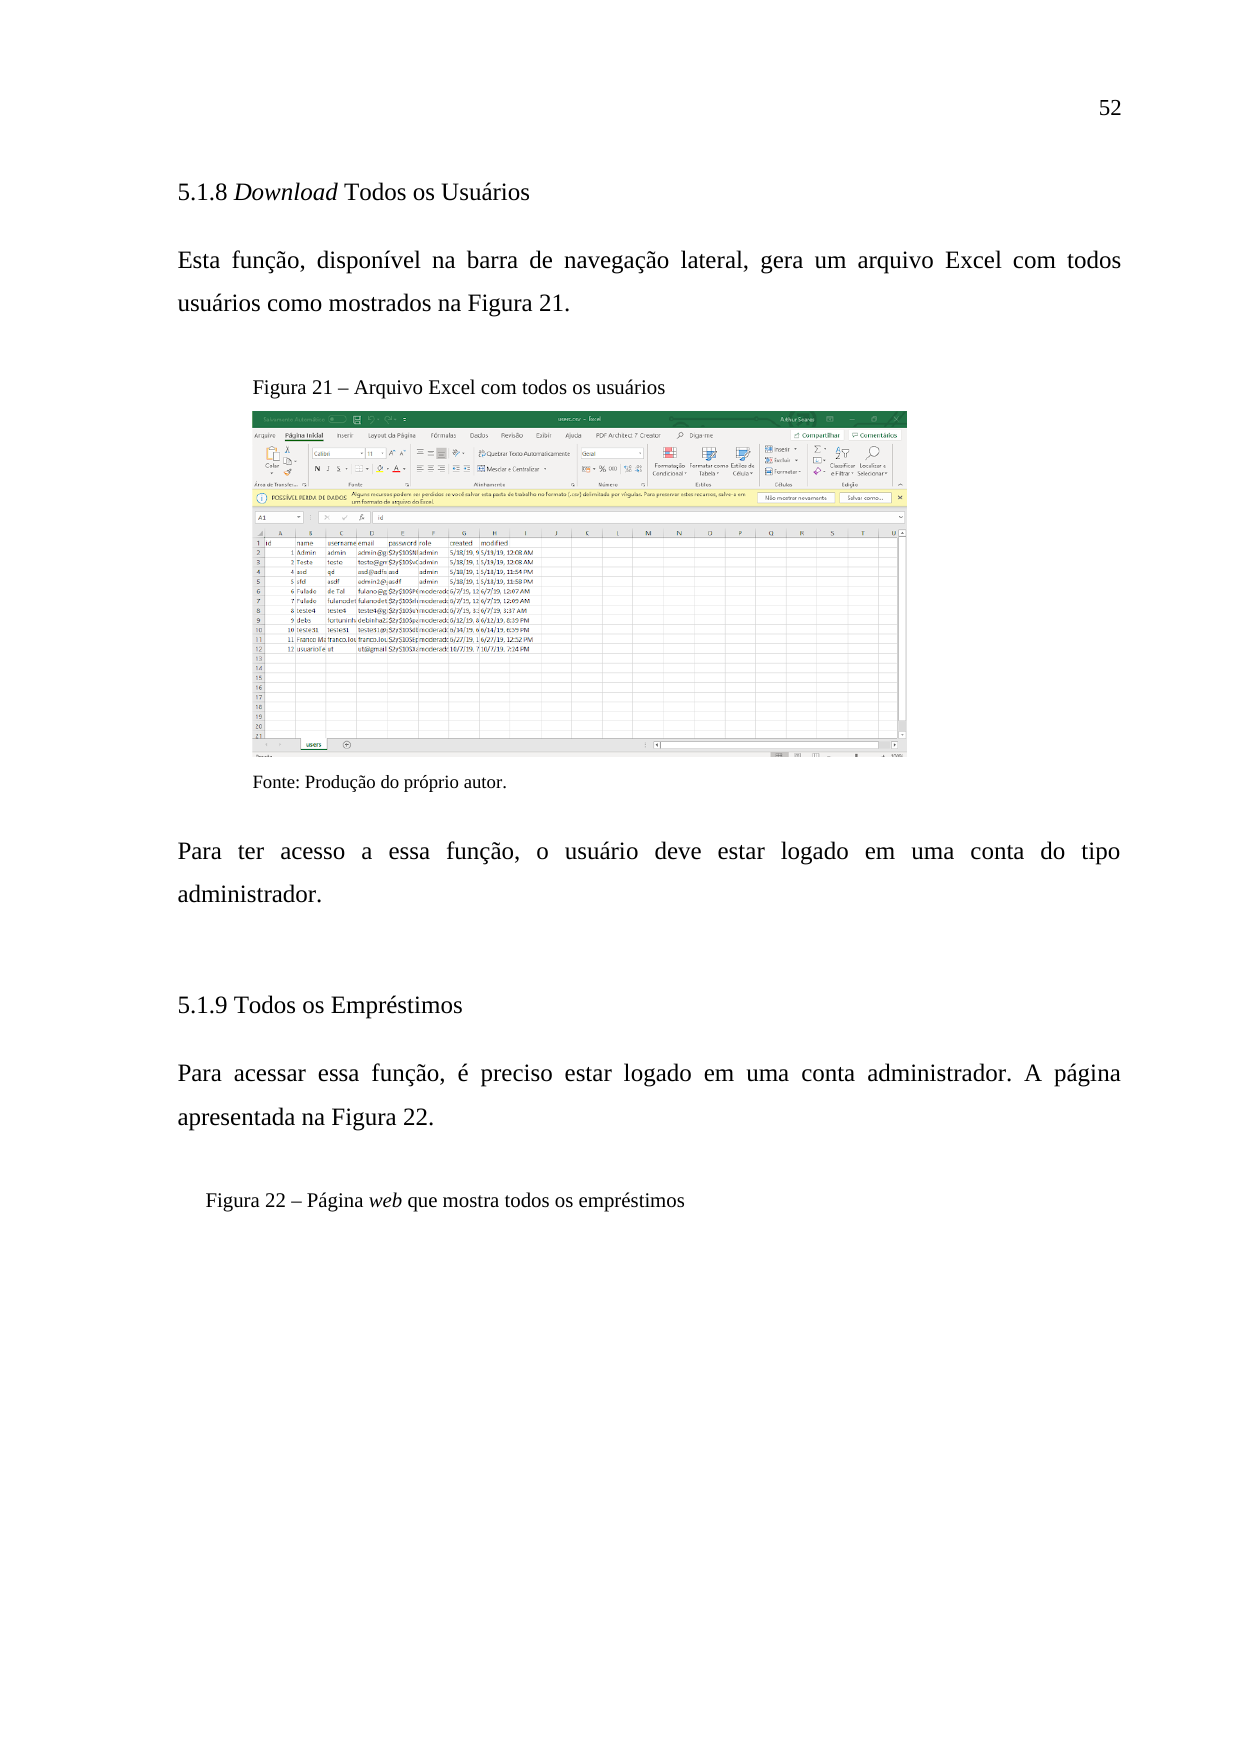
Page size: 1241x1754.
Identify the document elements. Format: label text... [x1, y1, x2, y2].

text Figura 22 – Página web que mostra todos os empréstimos [205, 1188, 1122, 1212]
picture [252, 411, 907, 757]
text Para ter acesso a essa função, o usuário deve estar logado em uma conta do tipo administrador. [177, 836, 1122, 908]
subtitle Todos os Empréstimos [177, 990, 1122, 1019]
text Figura 21 – Arquivo Excel com todos os usuários [177, 375, 1122, 399]
text Para acessar essa função, é preciso estar logado em uma conta administrador. A página apresentada na Figura 22. [177, 1058, 1122, 1130]
text Esta função, disponível na barra de navegação lateral, gera um arquivo Excel com todos usuários como mostrados na Figura 21. [177, 245, 1122, 317]
subtitle Download Todos os Usuários [177, 177, 1122, 206]
text Fonte: Produção do próprio autor. [177, 771, 1122, 793]
